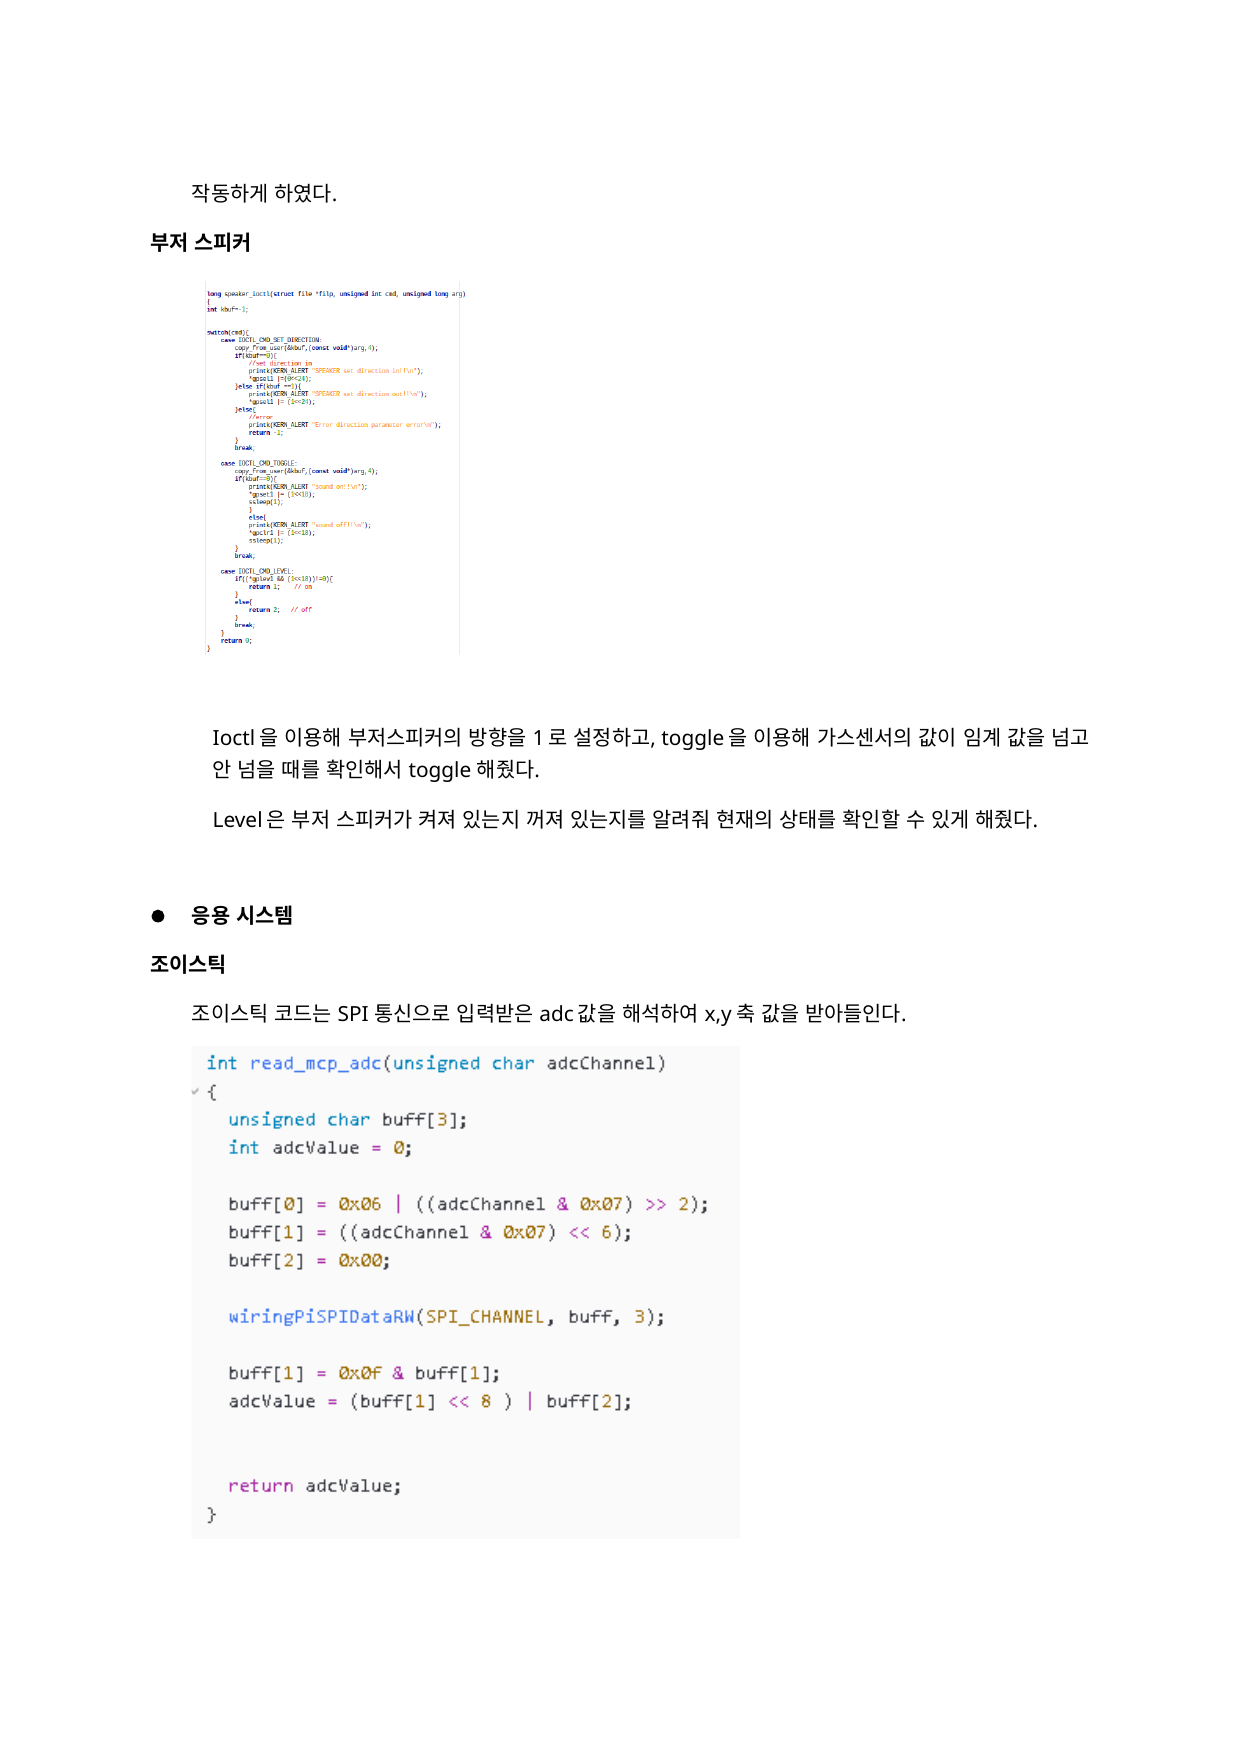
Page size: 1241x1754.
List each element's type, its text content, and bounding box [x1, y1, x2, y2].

list 응용 시스템 [150, 899, 1090, 929]
list 조이스틱 코드는 SPI 통신으로 입력받은 adc값을 해석하여 x,y축 값을 받아들인다. [192, 997, 1090, 1027]
list Ioctl을 이용해 부저스피커의 방향을 1로 설정하고, toggle을 이용해 가스센서의 값이 임계 값을 넘고 안 넘을 때를 확인해서 toggle 해줬다. [212, 721, 1090, 784]
list 조이스틱에서 받아오는 정보를 가지고 전진 후진 멈춤을 나누어 유저 모드에서 보내온 정보를 가지고 작동하게 하였다. [192, 177, 1090, 207]
picture [191, 1046, 740, 1539]
text 부저 스피커 [150, 227, 1090, 257]
picture [205, 281, 473, 655]
list Level은 부저 스피커가 켜져 있는지 꺼져 있는지를 알려줘 현재의 상태를 확인할 수 있게 해줬다. [212, 803, 1090, 833]
text 조이스틱 [150, 948, 1090, 979]
